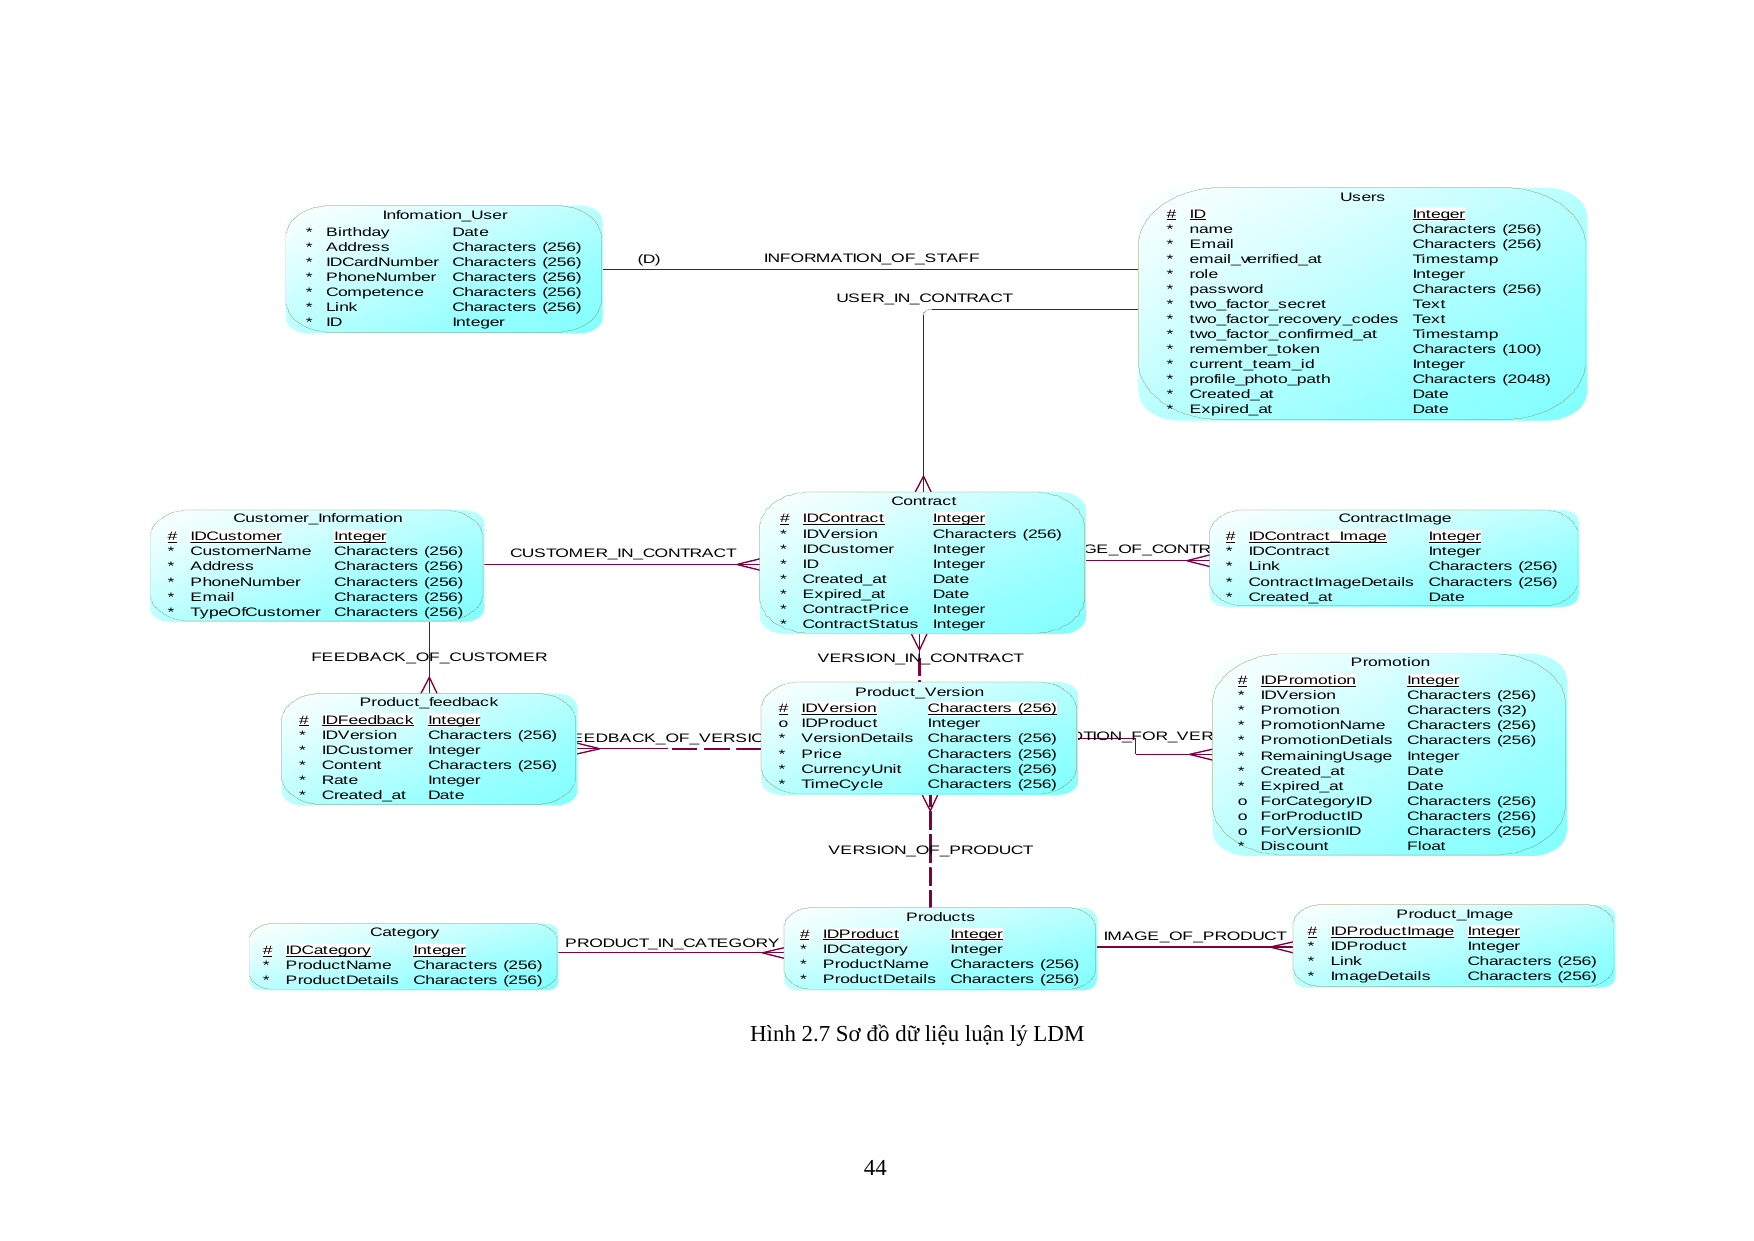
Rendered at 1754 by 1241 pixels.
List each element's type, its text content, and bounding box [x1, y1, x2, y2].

text Hình 2.7 Sơ đồ dữ liệu luận lý LDM [675, 1020, 1604, 1046]
